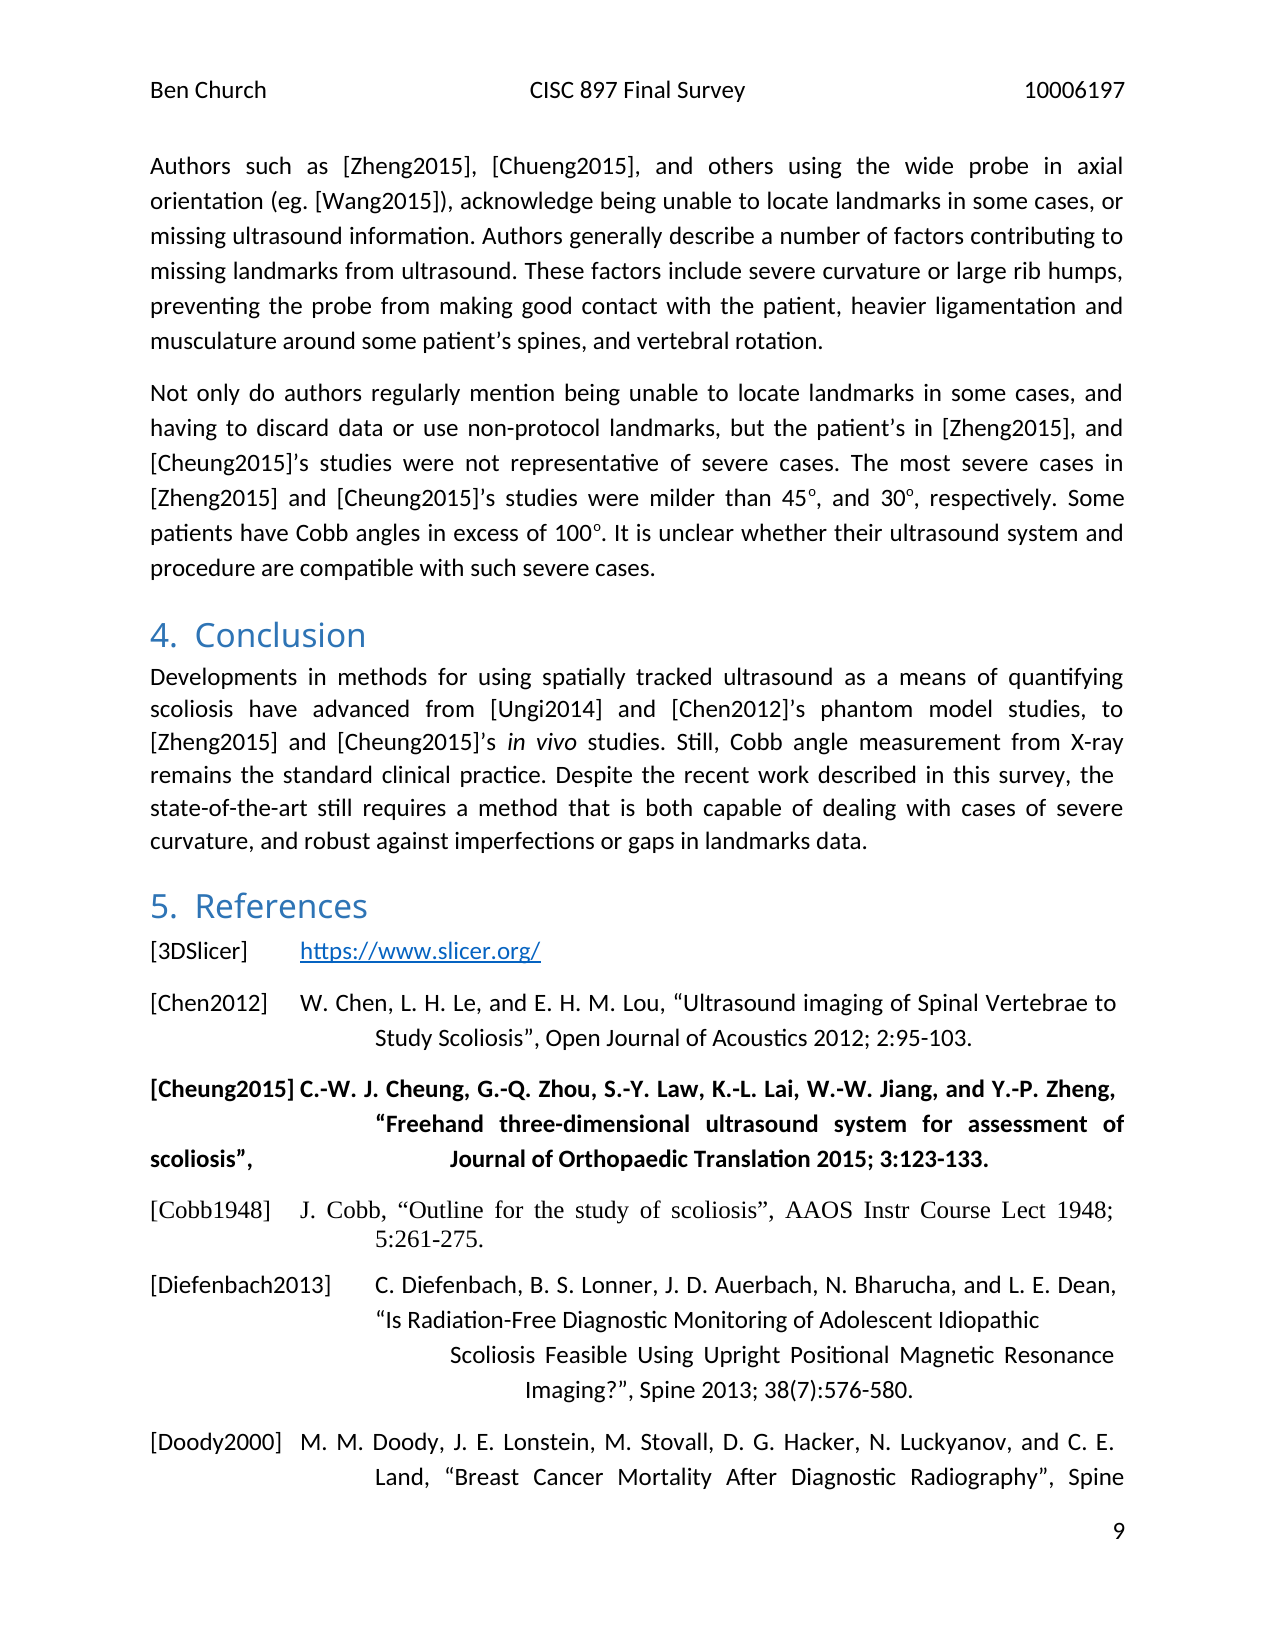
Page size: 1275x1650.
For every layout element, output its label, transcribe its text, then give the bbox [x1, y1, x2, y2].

text [Diefenbach2013] C. Diefenbach, B. S. Lonner, J. D. Auerbach, N. Bharucha, and L. E. Dean, “Is Radiation-Free Diagnostic Monitoring of Adolescent Idiopathic Scoliosis Feasible Using Upright Positional Magnetic Resonance Imaging?”, Spine 2013; 38(7):576-580. [150, 1269, 1125, 1405]
text Developments in methods for using spatially tracked ultrasound as a means of quantifying scoliosis have advanced from [Ungi2014] and [Chen2012]’s phantom model studies, to [Zheng2015] and [Cheung2015]’s in vivo studies. Still, Cobb angle measurement from X-ray remains the standard clinical practice. Despite the recent work described in this survey, the state-of-the-art still requires a method that is both capable of dealing with cases of severe curvature, and robust against imperfections or gaps in landmarks data. [150, 661, 1125, 856]
text [Cheung2015] C.-W. J. Cheung, G.-Q. Zhou, S.-Y. Law, K.-L. Lai, W.-W. Jiang, and Y.-P. Zheng, “Freehand three-dimensional ultrasound system for assessment of scoliosis”, Journal of Orthopaedic Translation 2015; 3:123-133. [150, 1074, 1125, 1174]
subtitle Conclusion [150, 612, 1125, 657]
text [Cobb1948] J. Cobb, “Outline for the study of scoliosis”, AAOS Instr Course Lect 1948; 5:261-275. [150, 1195, 1125, 1253]
text [Chen2012] W. Chen, L. H. Le, and E. H. M. Lou, “Ultrasound imaging of Spinal Vertebrae to Study Scoliosis”, Open Journal of Acoustics 2012; 2:95-103. [150, 987, 1125, 1052]
subtitle References [150, 883, 1125, 928]
text [3DSlicer] https://www.slicer.org/ [150, 935, 1125, 966]
text Authors such as [Zheng2015], [Chueng2015], and others using the wide probe in axial orientation (eg. [Wang2015]), acknowledge being unable to locate landmarks in some cases, or missing ultrasound information. Authors generally describe a number of factors contributing to missing landmarks from ultrasound. These factors include severe curvature or large rib humps, preventing the probe from making good contact with the patient, heavier ligamentation and musculature around some patient’s spines, and vertebral rotation. [150, 150, 1125, 356]
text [150, 1426, 1125, 1492]
text Not only do authors regularly mention being unable to locate landmarks in some cases, and having to discard data or use non-protocol landmarks, but the patient’s in [Zheng2015], and [Cheung2015]’s studies were not representative of severe cases. The most severe cases in [Zheng2015] and [Cheung2015]’s studies were milder than 45o, and 30o, respectively. Some patients have Cobb angles in excess of 100o. It is unclear whether their ultrasound system and procedure are compatible with such severe cases. [150, 377, 1125, 582]
